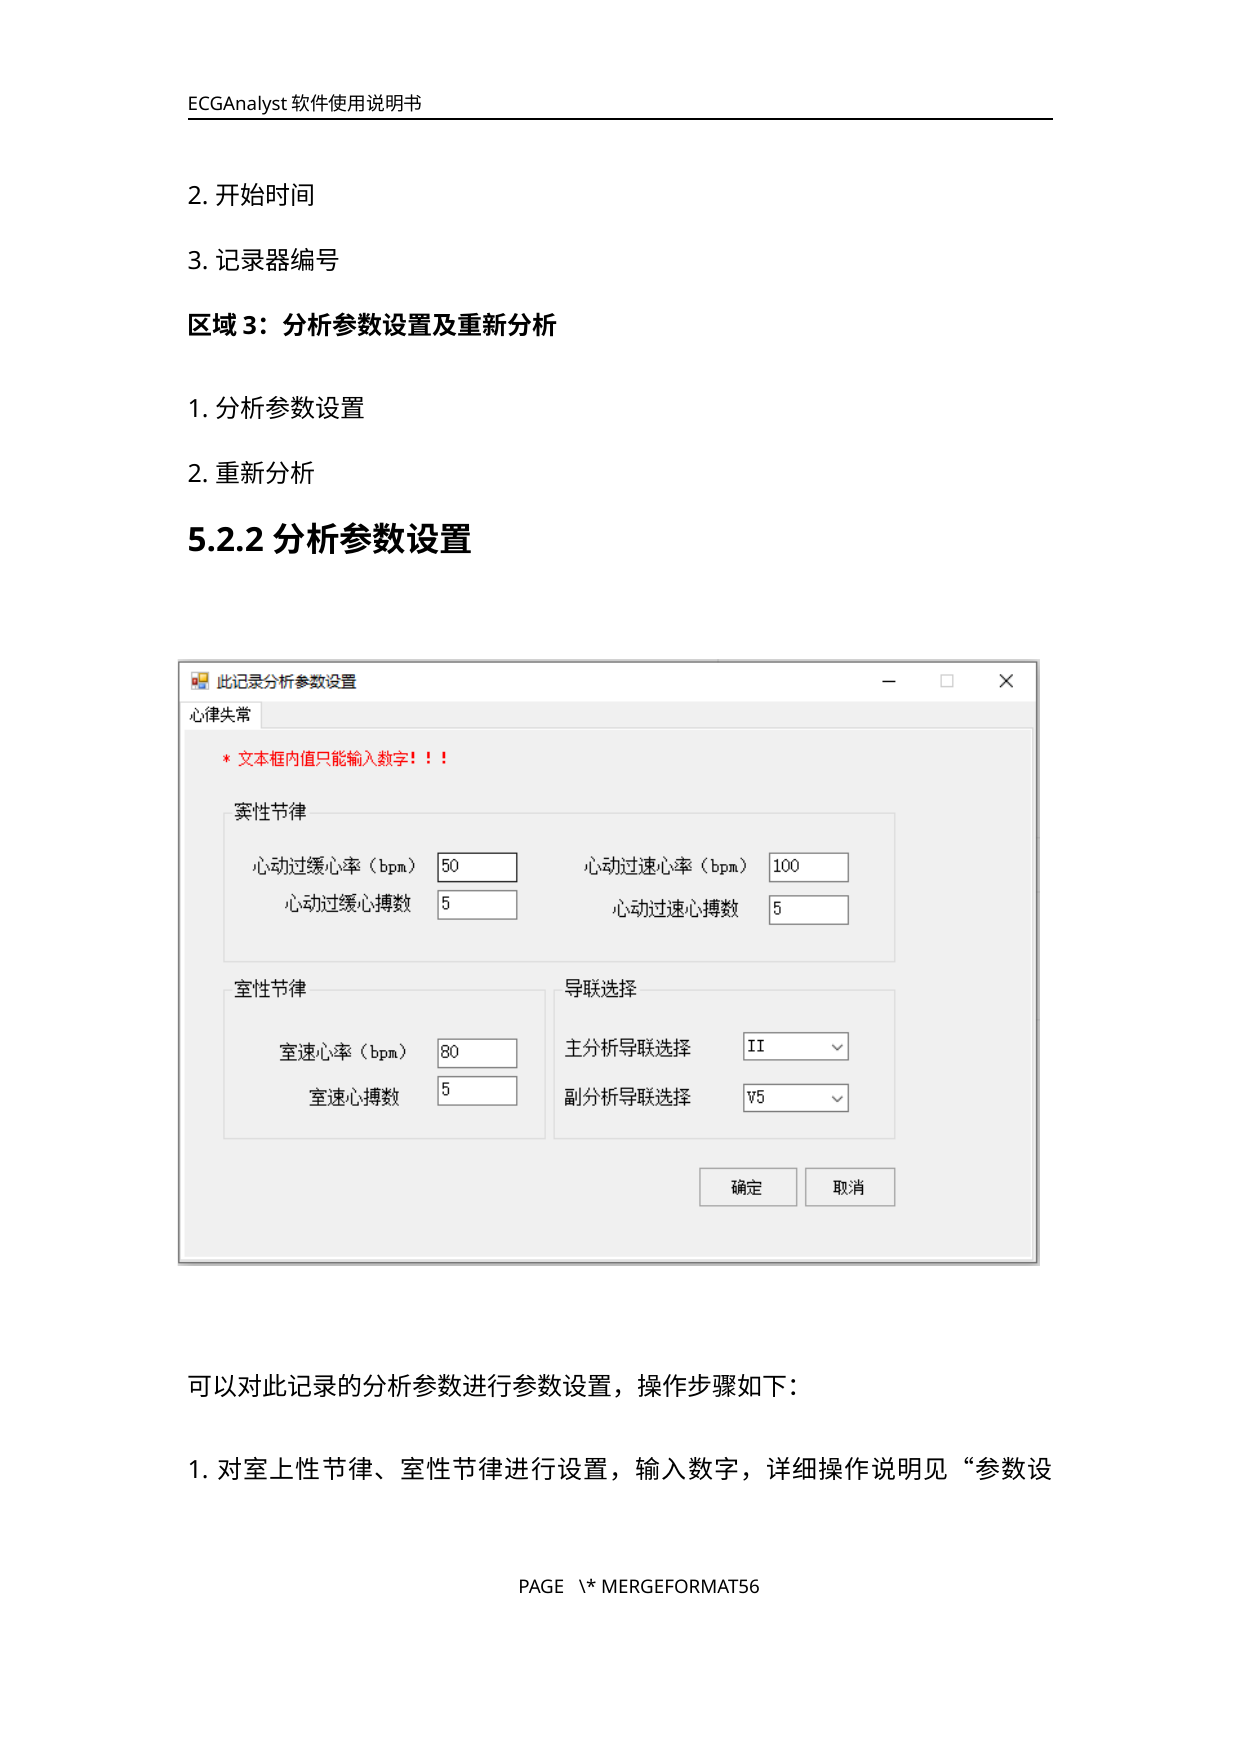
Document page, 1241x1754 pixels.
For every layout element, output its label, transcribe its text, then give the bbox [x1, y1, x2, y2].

subtitle 5.2.2 分析参数设置 [187, 504, 1053, 569]
text 2. 开始时间 [187, 161, 1053, 226]
text 1. 分析参数设置 [187, 374, 1053, 439]
text 区域3：分析参数设置及重新分析 [187, 291, 1053, 356]
picture [177, 659, 1040, 1266]
text 3. 记录器编号 [187, 226, 1053, 291]
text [187, 1435, 1053, 1500]
text 2. 重新分析 [187, 439, 1053, 504]
